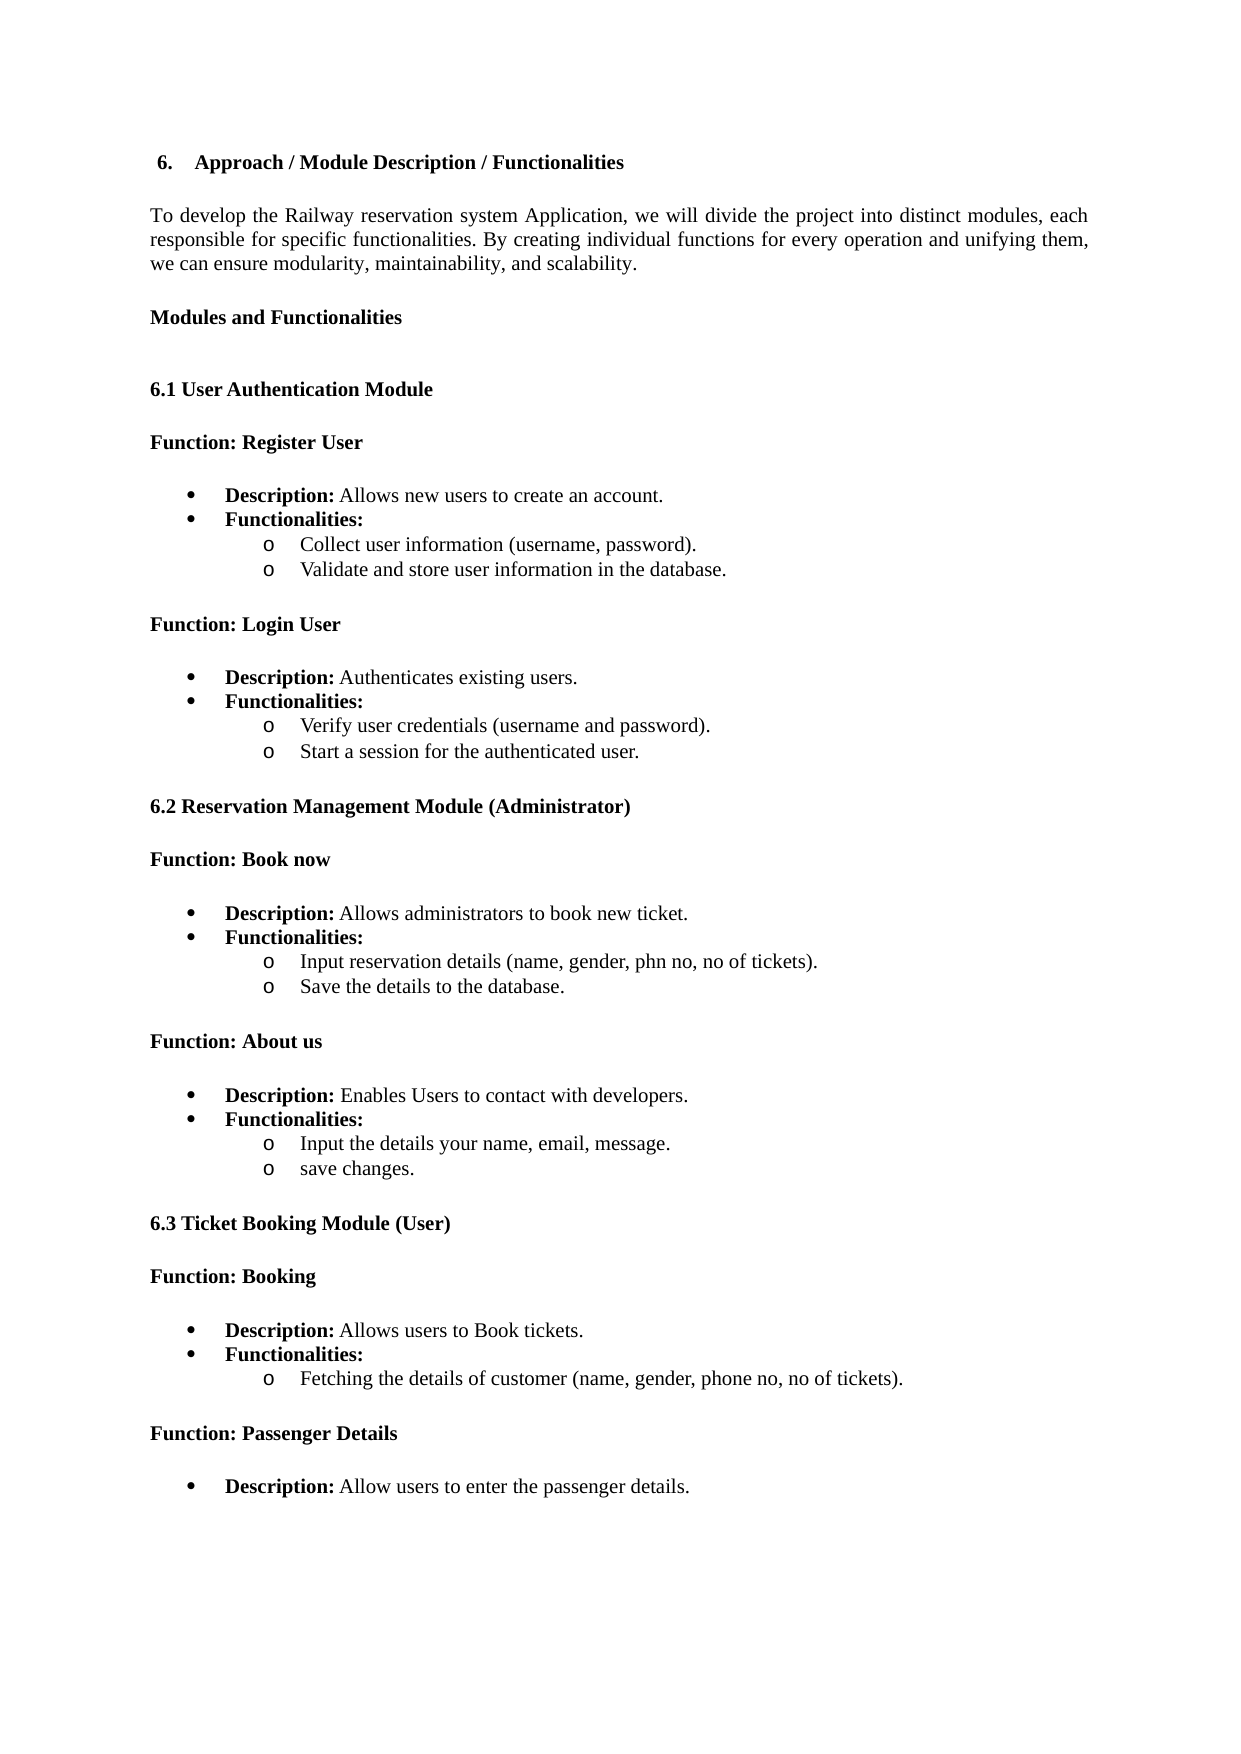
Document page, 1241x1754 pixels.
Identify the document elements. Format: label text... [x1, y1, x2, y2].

list Description: Enables Users to contact with developers. [187, 1082, 1090, 1107]
text Function: Passenger Details [150, 1421, 1090, 1445]
list Functionalities: [187, 689, 1090, 713]
text Function: About us [150, 1029, 1090, 1053]
list Verify user credentials (username and password). [262, 713, 1090, 739]
text Function: Book now [150, 847, 1090, 871]
subtitle Modules and Functionalities [150, 304, 1090, 329]
list Approach / Module Description / Functionalities [157, 150, 1090, 174]
subtitle 6.2 Reservation Management Module (Administrator) [150, 794, 1090, 818]
text Function: Booking [150, 1264, 1090, 1288]
list Functionalities: [187, 924, 1090, 949]
list Validate and store user information in the database. [262, 557, 1090, 583]
subtitle 6.3 Ticket Booking Module (User) [150, 1211, 1090, 1235]
text To develop the Railway reservation system Application, we will divide the project into distinct modules, each responsible for specific functionalities. By creating individual functions for every operation and unifying them, we can ensure modularity, maintainability, and scalability. [150, 203, 1090, 275]
list Input reservation details (name, gender, phn no, no of tickets). [262, 949, 1090, 974]
list Functionalities: [187, 1107, 1090, 1131]
subtitle 6.1 User Authentication Module [150, 377, 1090, 401]
list Start a session for the authenticated user. [262, 739, 1090, 765]
list Functionalities: [187, 507, 1090, 531]
list Description: Allow users to enter the passenger details. [187, 1474, 1090, 1498]
list Save the details to the database. [262, 974, 1090, 1000]
text Function: Register User [150, 430, 1090, 454]
list Collect user information (username, password). [262, 531, 1090, 557]
list Input the details your name, email, message. [262, 1131, 1090, 1156]
list Description: Allows new users to create an account. [187, 483, 1090, 507]
list save changes. [262, 1156, 1090, 1182]
text Function: Login User [150, 612, 1090, 636]
list Fetching the details of customer (name, gender, phone no, no of tickets). [262, 1366, 1090, 1392]
list Description: Allows administrators to book new ticket. [187, 901, 1090, 924]
list Description: Authenticates existing users. [187, 665, 1090, 689]
list Description: Allows users to Book tickets. [187, 1318, 1090, 1342]
list Functionalities: [187, 1342, 1090, 1366]
